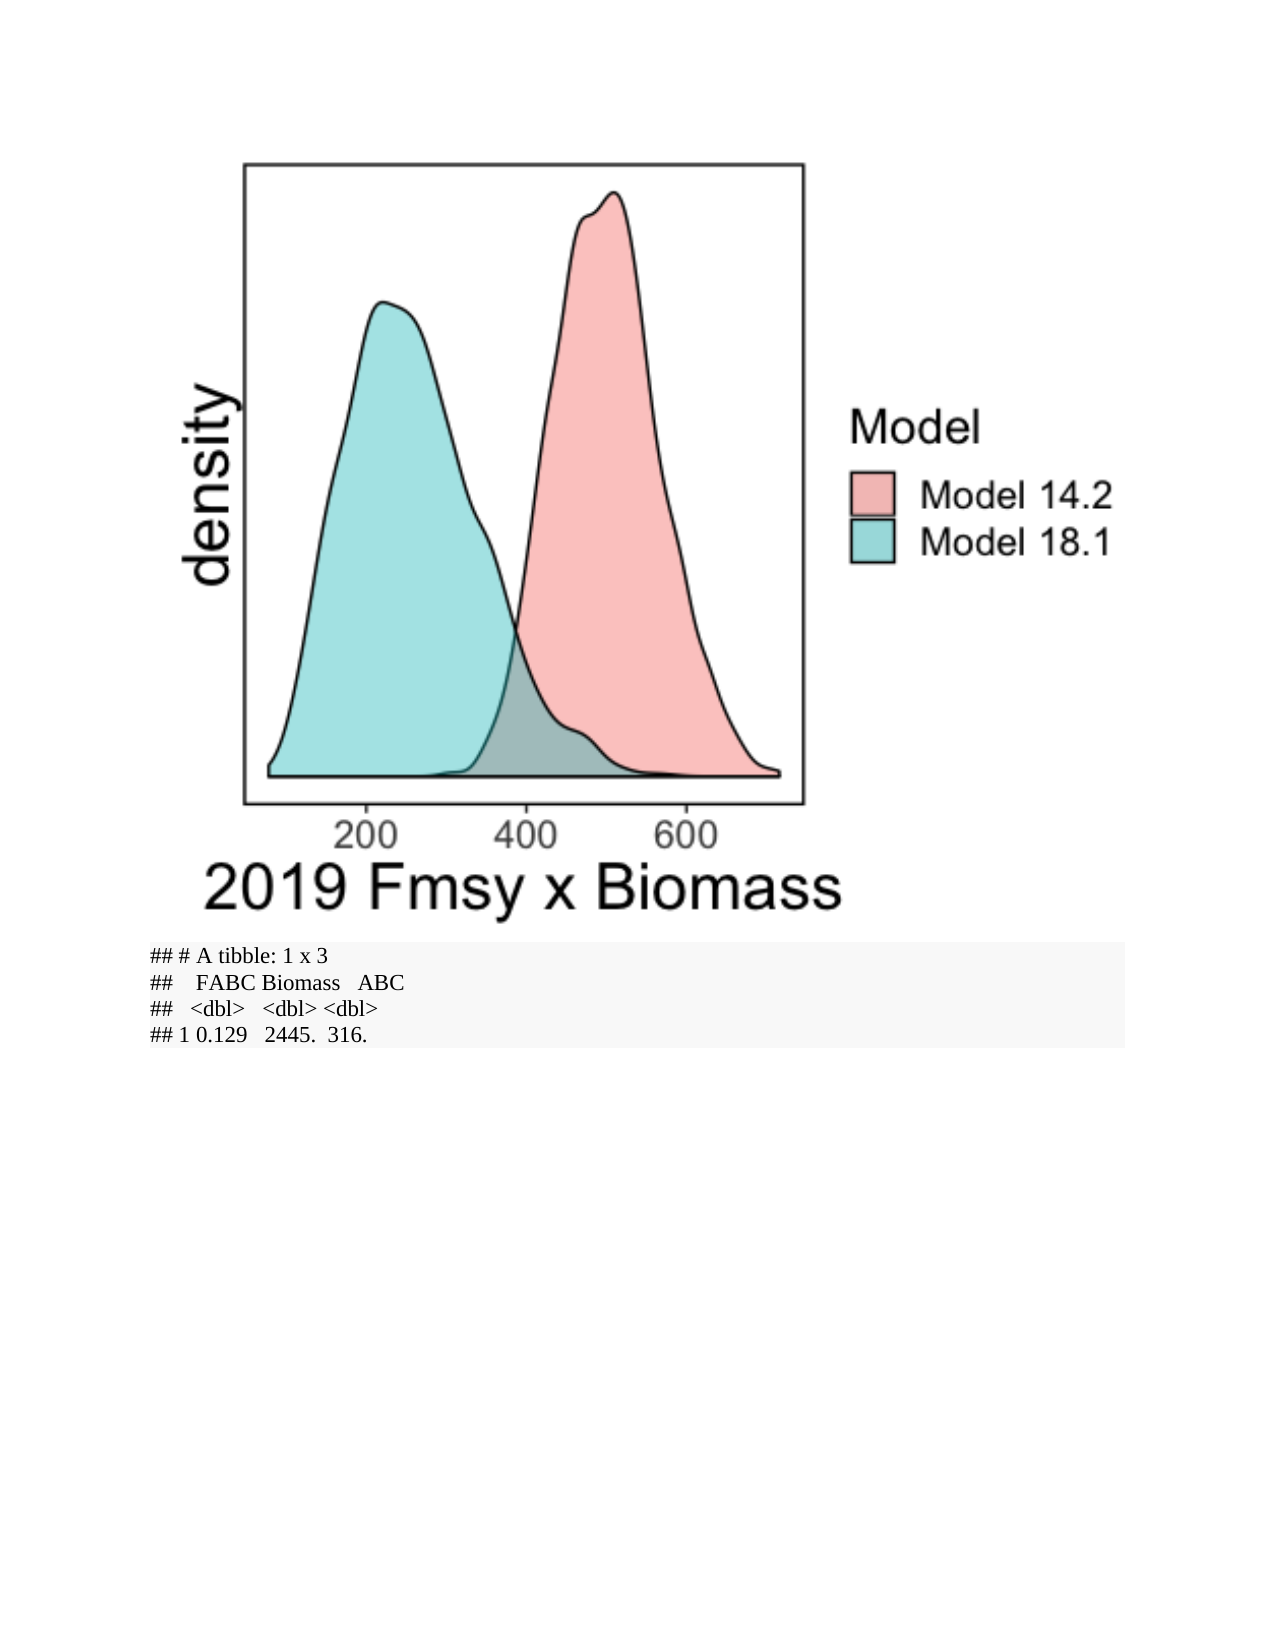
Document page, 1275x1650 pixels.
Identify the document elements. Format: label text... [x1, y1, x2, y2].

text ## # A tibble: 1 x 3 ## FABC Biomass ABC ## <dbl> <dbl> <dbl> ## 1 0.129 2445. 316. [150, 942, 1125, 1048]
picture [168, 150, 1144, 930]
